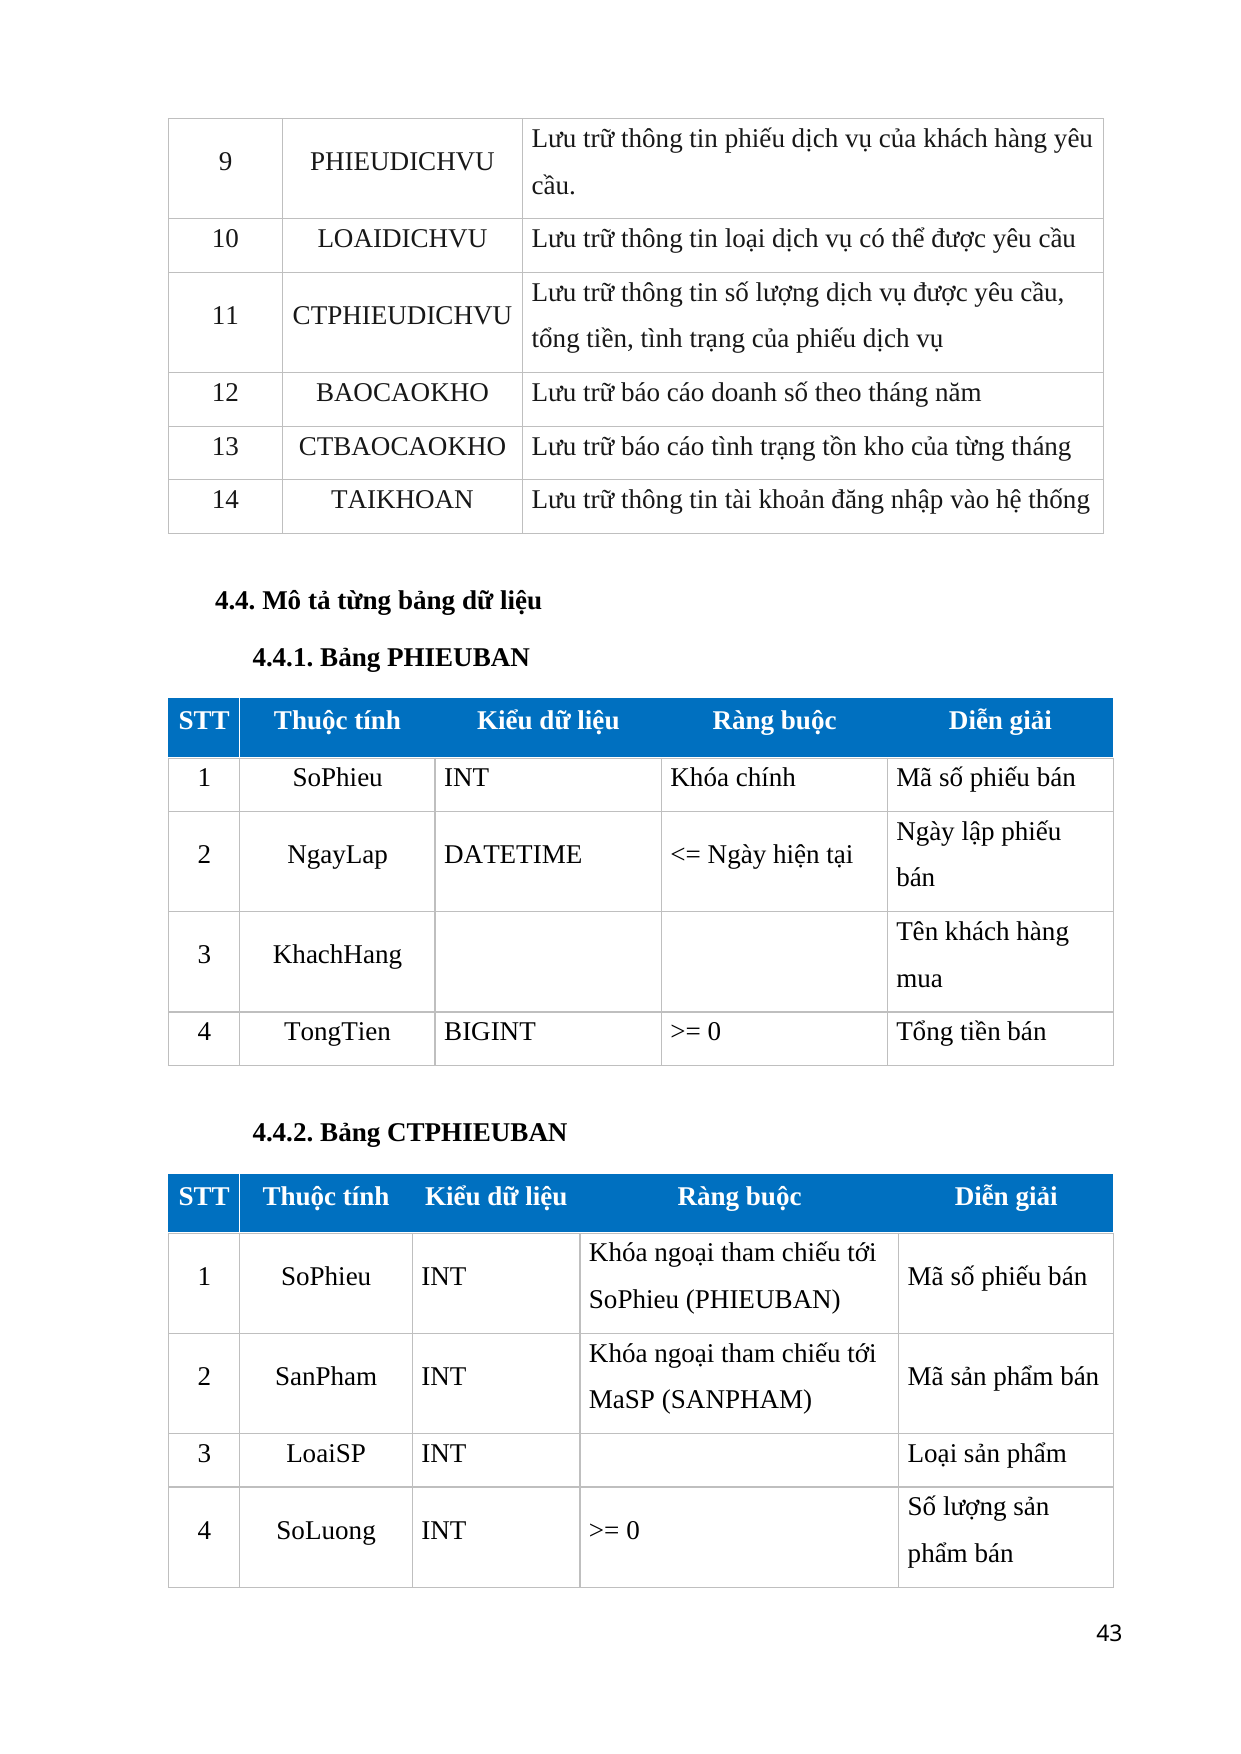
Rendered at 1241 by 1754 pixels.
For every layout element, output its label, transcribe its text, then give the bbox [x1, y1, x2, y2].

table_cell 3 [169, 912, 239, 1011]
table_cell 2 [169, 812, 239, 911]
table_cell 11 [169, 273, 282, 372]
text Mô tả từng bảng dữ liệu [215, 584, 1122, 615]
table_cell Lưu trữ thông tin số lượng dịch vụ được yêu cầu, tổng tiền, tình trạng của phiếu dịch vụ [523, 273, 1103, 372]
table_header Ràng buộc [661, 698, 887, 757]
table_cell 4 [169, 1013, 239, 1065]
table_cell Khóa ngoại tham chiếu tới MaSP (SANPHAM) [581, 1334, 898, 1433]
text Bảng PHIEUBAN [252, 641, 1122, 672]
table_cell 3 [169, 1434, 239, 1486]
table_cell 1 [169, 759, 239, 811]
table_cell Khóa ngoại tham chiếu tới SoPhieu (PHIEUBAN) [581, 1234, 898, 1333]
table_cell LOAIDICHVU [283, 219, 522, 272]
table_cell TAIKHOAN [283, 480, 522, 533]
table_cell Mã số phiếu bán [899, 1234, 1113, 1333]
table_cell Lưu trữ thông tin phiếu dịch vụ của khách hàng yêu cầu. [523, 119, 1103, 218]
table_cell SanPham [240, 1334, 412, 1433]
table_cell Mã số phiếu bán [888, 759, 1113, 811]
text Bảng CTPHIEUBAN [252, 1116, 1122, 1147]
table_header Kiểu dữ liệu [435, 698, 661, 757]
table_cell DATETIME [436, 812, 661, 911]
table_cell <= Ngày hiện tại [662, 812, 887, 911]
table_cell 12 [169, 373, 282, 426]
table_cell 2 [169, 1334, 239, 1433]
table_cell Mã sản phẩm bán [899, 1334, 1113, 1433]
table_cell 9 [169, 119, 282, 218]
table_cell BIGINT [436, 1013, 661, 1065]
table_cell 14 [169, 480, 282, 533]
table_cell 1 [169, 1234, 239, 1333]
table_cell SoPhieu [240, 1234, 412, 1333]
table_cell Lưu trữ báo cáo doanh số theo tháng năm [523, 373, 1103, 426]
table_cell [662, 912, 887, 1011]
table_cell Tên khách hàng mua [888, 912, 1113, 1011]
table_cell INT [413, 1234, 579, 1333]
table_cell TongTien [240, 1013, 434, 1065]
table_cell SoLuong [240, 1488, 412, 1587]
table_cell 4 [169, 1488, 239, 1587]
table_cell Tổng tiền bán [888, 1013, 1113, 1065]
table_header Thuộc tính [240, 698, 435, 757]
table_header STT [168, 698, 239, 757]
table_header Diễn giải [899, 1174, 1113, 1232]
table_cell CTPHIEUDICHVU [283, 273, 522, 372]
table_cell 10 [169, 219, 282, 272]
table_cell CTBAOCAOKHO [283, 427, 522, 479]
table_cell INT [413, 1334, 579, 1433]
table_cell LoaiSP [240, 1434, 412, 1486]
table_cell INT [436, 759, 661, 811]
table_cell >= 0 [662, 1013, 887, 1065]
table_cell PHIEUDICHVU [283, 119, 522, 218]
table_cell KhachHang [240, 912, 434, 1011]
table_cell [581, 1434, 898, 1486]
table_cell Ngày lập phiếu bán [888, 812, 1113, 911]
table_cell >= 0 [581, 1488, 898, 1587]
table_cell Khóa chính [662, 759, 887, 811]
table_cell BAOCAOKHO [283, 373, 522, 426]
table_header Thuộc tính [240, 1174, 412, 1232]
table_header STT [168, 1174, 239, 1232]
table_header Kiểu dữ liệu [412, 1174, 580, 1232]
table_header Ràng buộc [580, 1174, 899, 1232]
table_cell Số lượng sản phẩm bán [899, 1488, 1113, 1587]
table_cell INT [413, 1434, 579, 1486]
table_cell INT [413, 1488, 579, 1587]
table_cell NgayLap [240, 812, 434, 911]
table_cell Lưu trữ báo cáo tình trạng tồn kho của từng tháng [523, 427, 1103, 479]
table_header Diễn giải [887, 698, 1113, 757]
table_cell Loại sản phẩm [899, 1434, 1113, 1486]
table_cell Lưu trữ thông tin tài khoản đăng nhập vào hệ thống [523, 480, 1103, 533]
table_cell Lưu trữ thông tin loại dịch vụ có thể được yêu cầu [523, 219, 1103, 272]
table_cell 13 [169, 427, 282, 479]
table_cell [436, 912, 661, 1011]
table_cell SoPhieu [240, 759, 434, 811]
